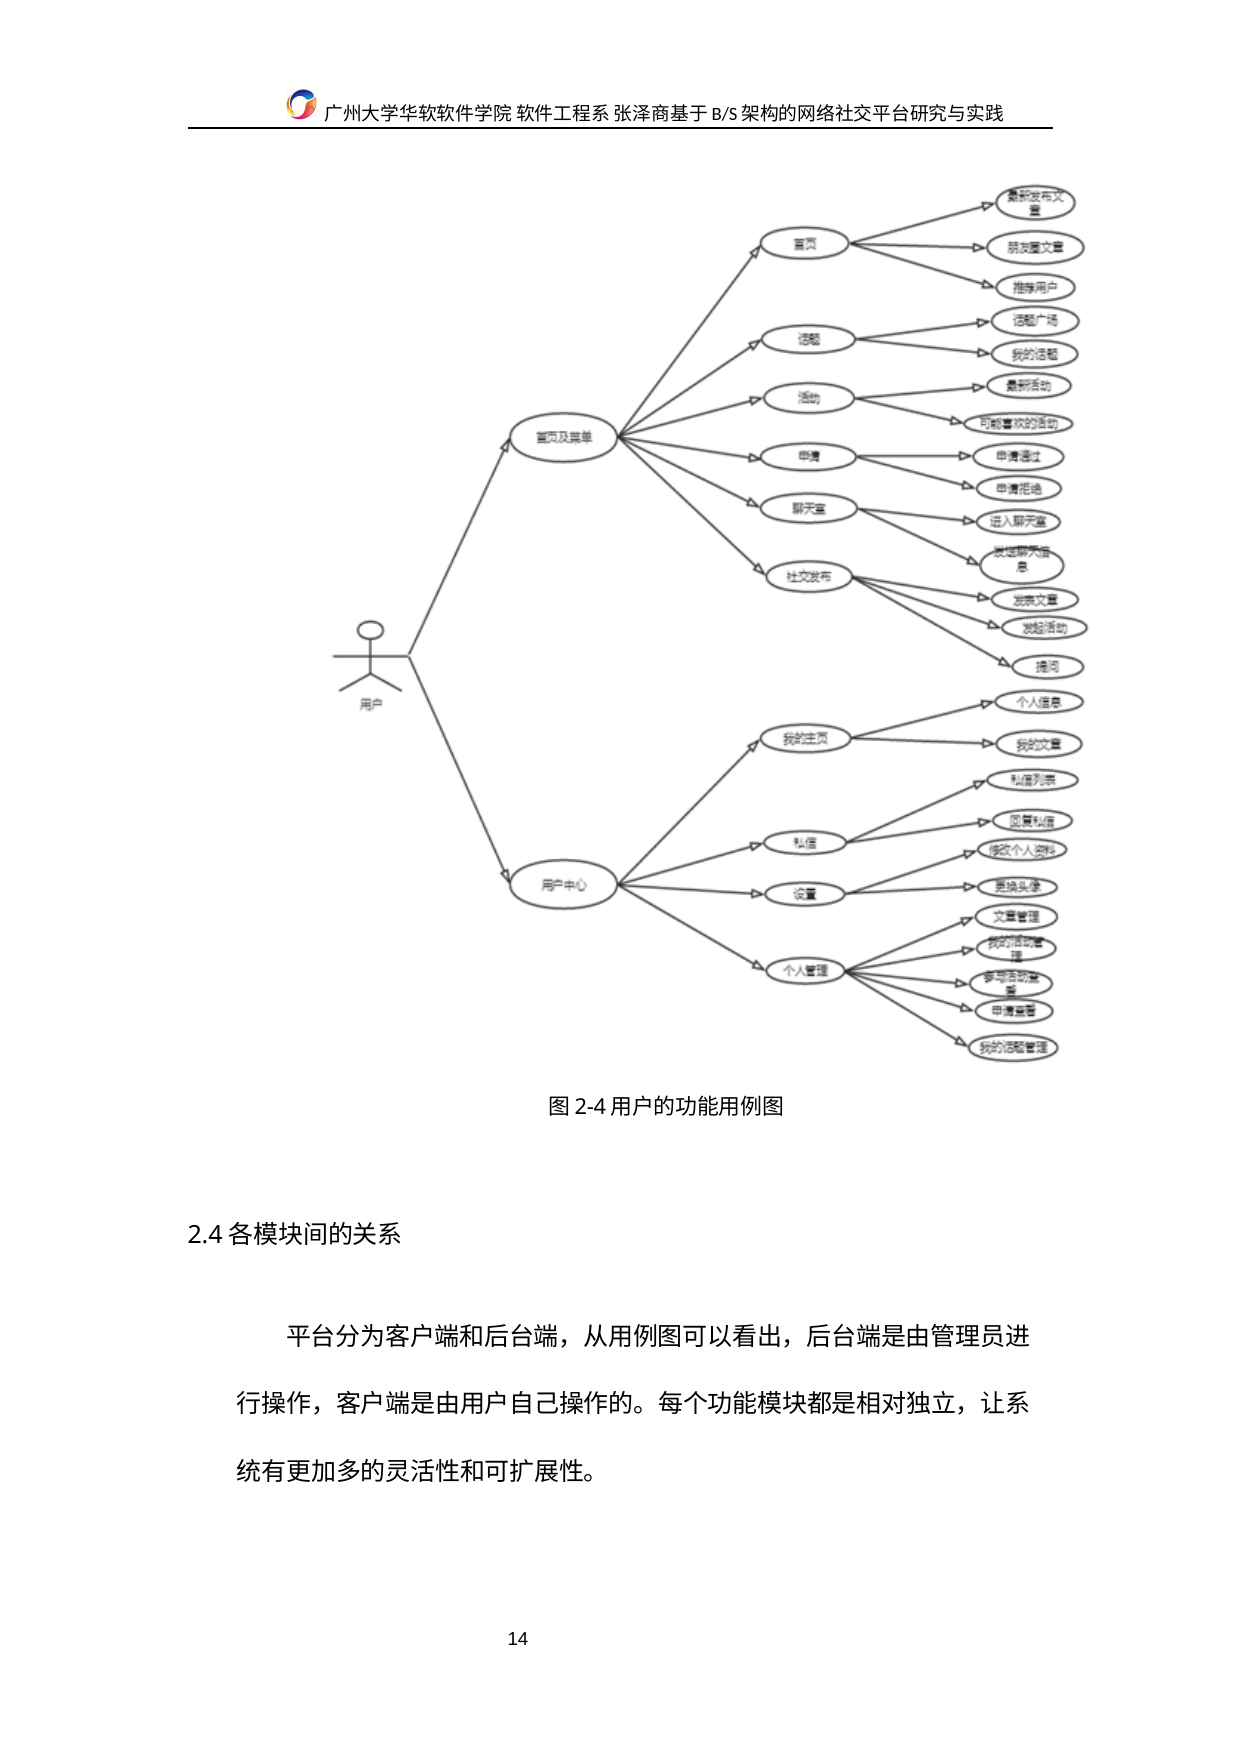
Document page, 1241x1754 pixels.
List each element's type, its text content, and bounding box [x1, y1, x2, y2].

text 2.4 各模块间的关系 [187, 1198, 1053, 1266]
picture [286, 88, 320, 120]
text 平台分为客户端和后台端，从用例图可以看出，后台端是由管理员进行操作，客户端是由用户自己操作的。每个功能模块都是相对独立，让系统有更加多的灵活性和可扩展性。 [237, 1300, 1053, 1504]
picture [286, 165, 1098, 1080]
text 图2-4用户的功能用例图 [237, 1088, 1053, 1122]
